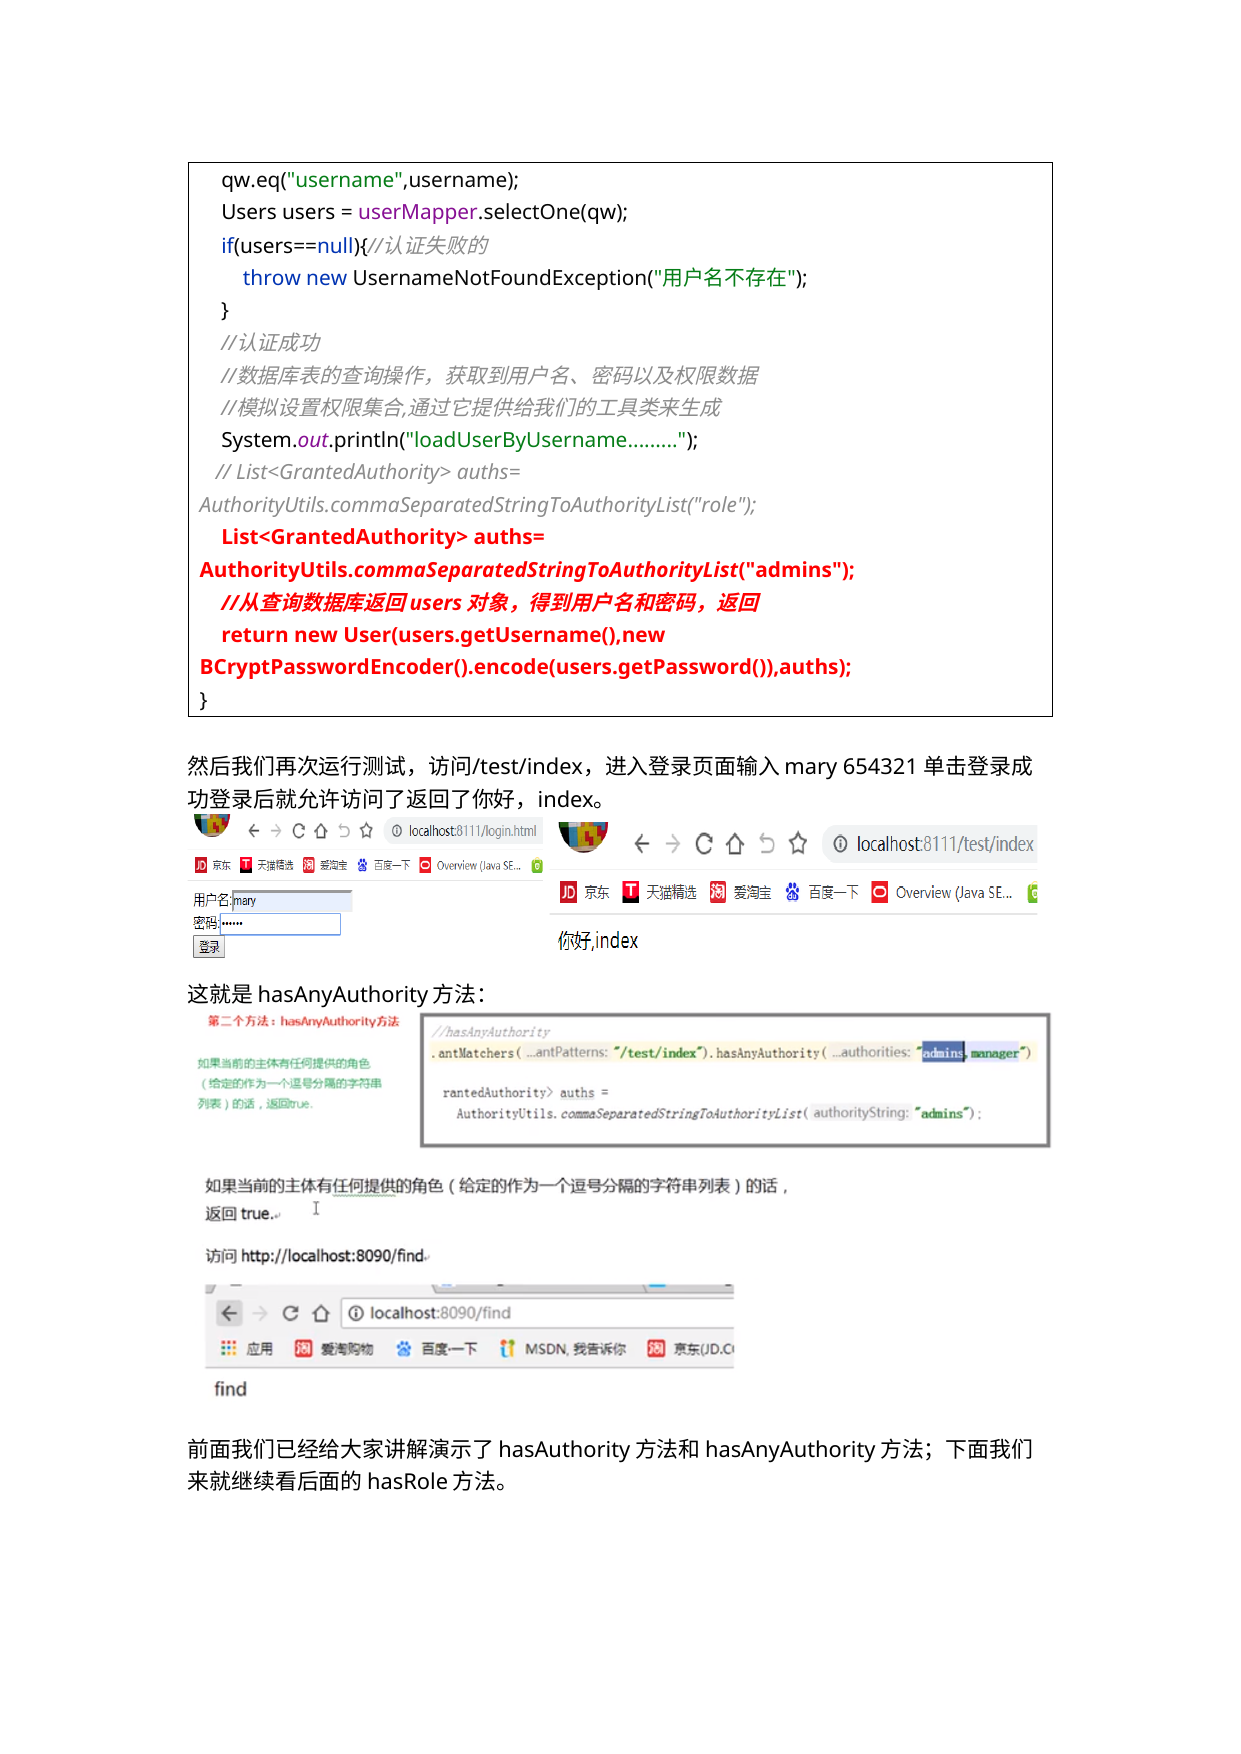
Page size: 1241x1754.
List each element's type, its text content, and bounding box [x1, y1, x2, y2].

picture [187, 814, 543, 967]
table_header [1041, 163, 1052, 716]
picture [549, 822, 1038, 967]
text 前面我们已经给大家讲解演示了hasAuthority方法和hasAnyAuthority方法；下面我们来就继续看后面的hasRole方法。 [187, 1432, 1053, 1497]
picture [187, 1009, 1053, 1150]
text 然后我们再次运行测试，访问/test/index，进入登录页面输入mary 654321 单击登录成功登录后就允许访问了返回了你好，index。 [187, 749, 1053, 814]
text 这就是hasAnyAuthority方法： [187, 977, 1053, 1009]
picture [187, 1171, 795, 1409]
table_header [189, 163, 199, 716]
